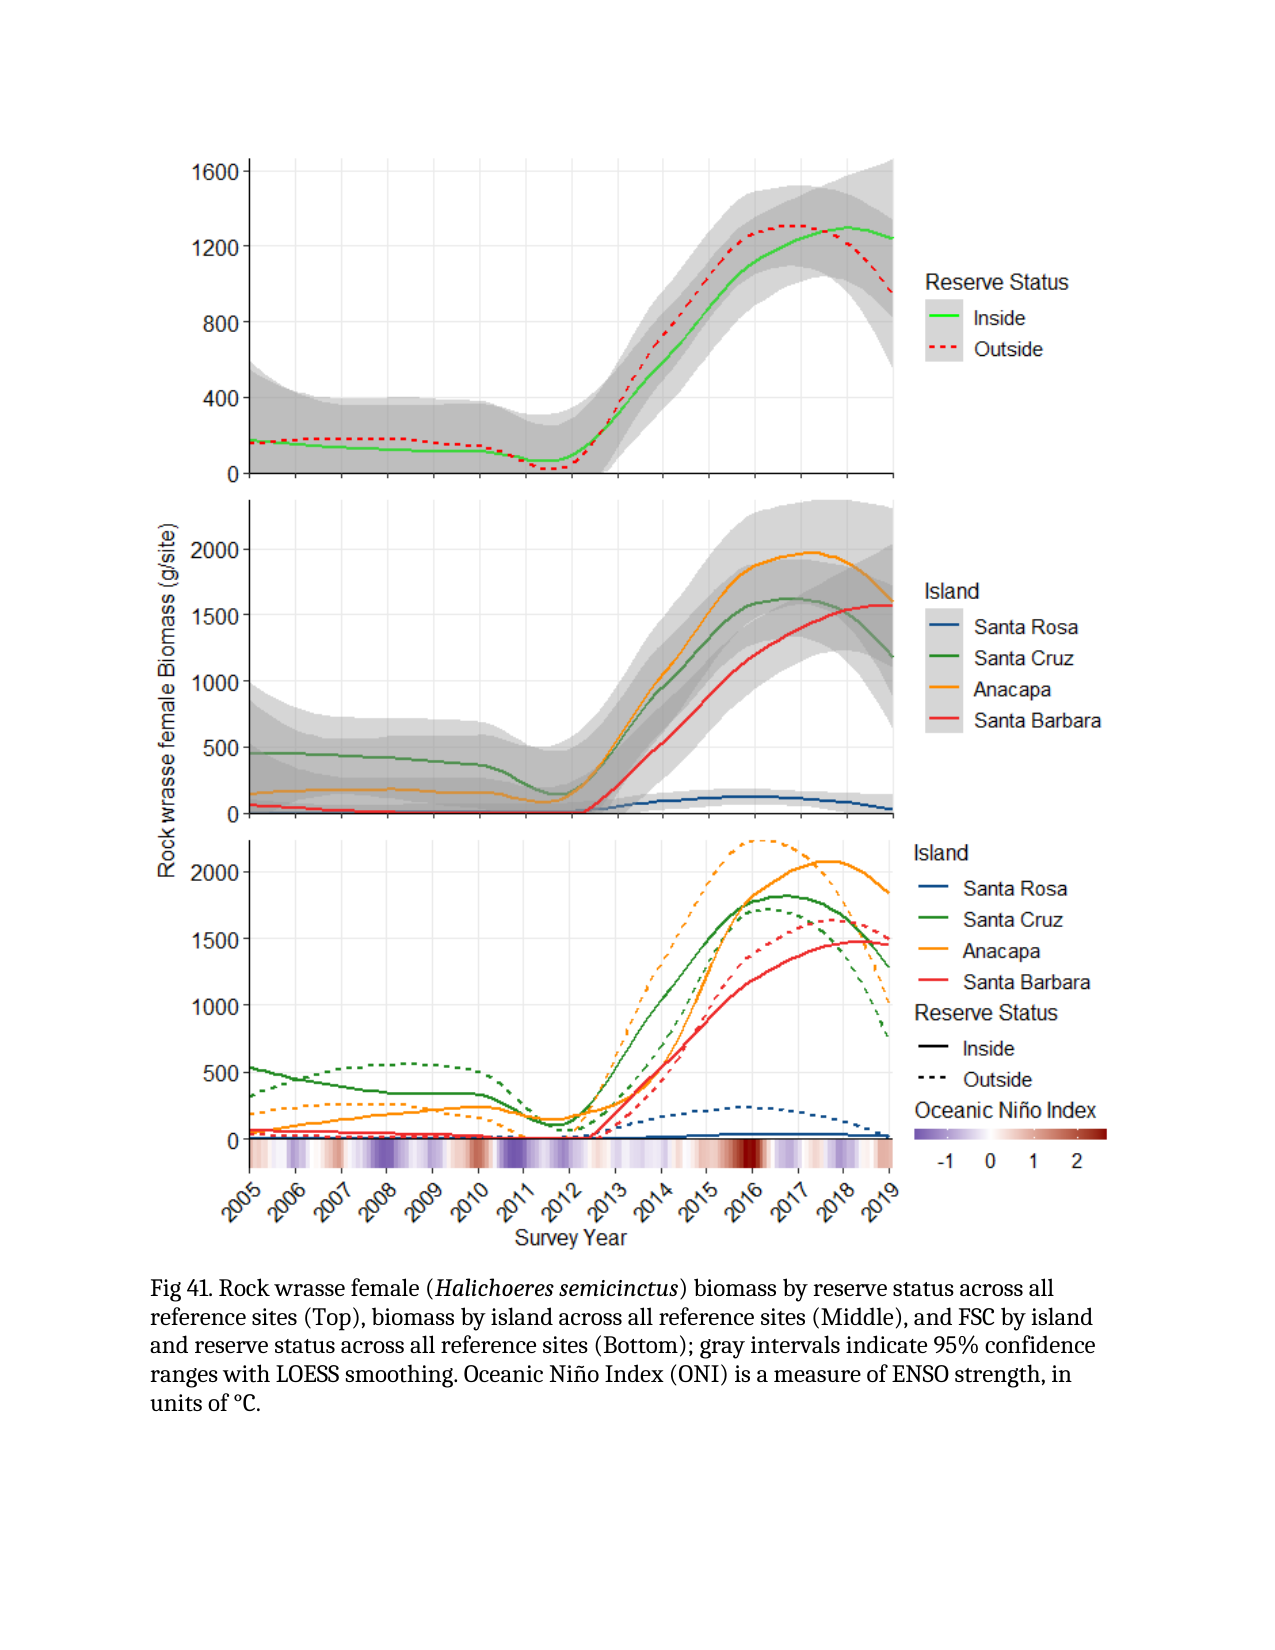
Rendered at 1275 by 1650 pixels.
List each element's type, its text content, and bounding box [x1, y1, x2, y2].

picture [150, 150, 1125, 1255]
text Fig 41. Rock wrasse female (Halichoeres semicinctus) biomass by reserve status across all reference sites (Top), biomass by island across all reference sites (Middle), and FSC by island and reserve status across all reference sites (Bottom); gray intervals indicate 95% confidence ranges with LOESS smoothing. Oceanic Niño Index (ONI) is a measure of ENSO strength, in units of °C. [150, 1274, 1125, 1417]
